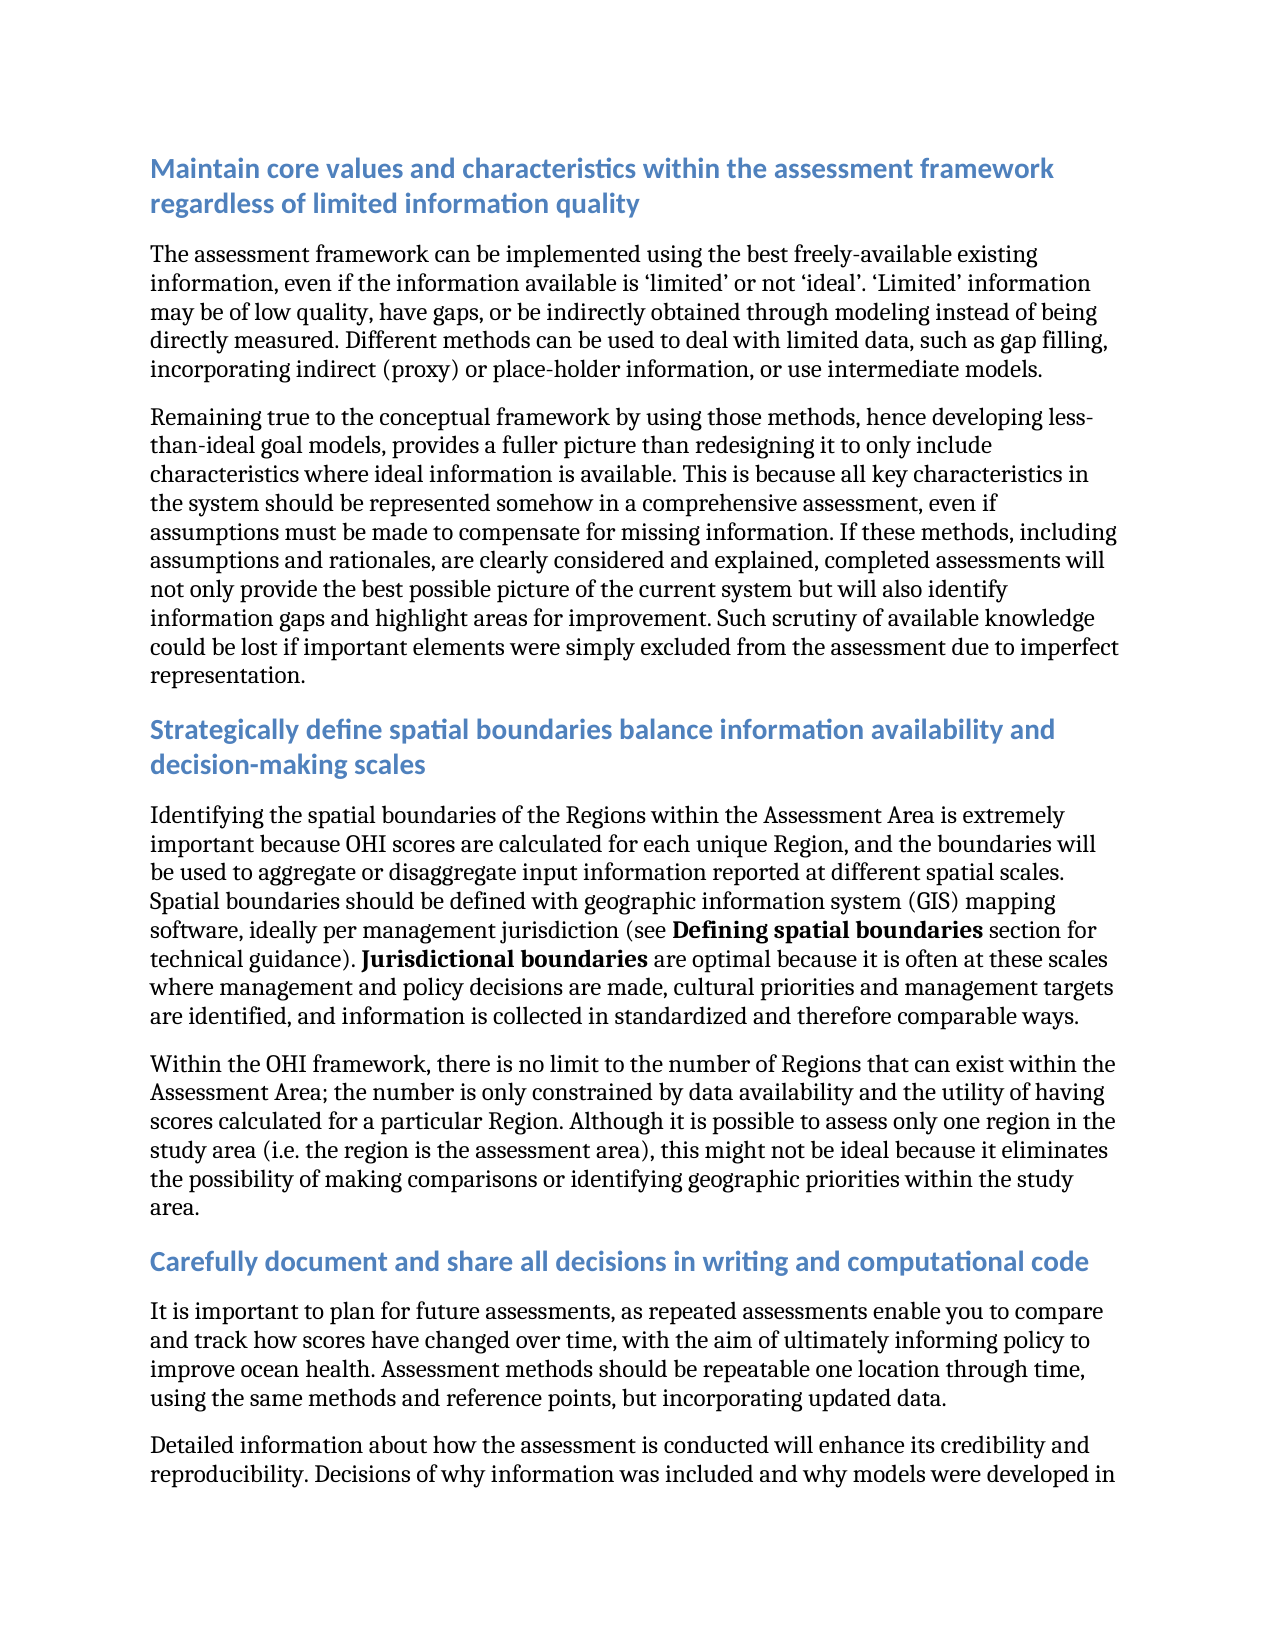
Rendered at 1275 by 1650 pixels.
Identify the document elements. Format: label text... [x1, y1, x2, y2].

subtitle Strategically define spatial boundaries balance information availability and decision-making scales [150, 711, 1125, 782]
text Identifying the spatial boundaries of the Regions within the Assessment Area is extremely important because OHI scores are calculated for each unique Region, and the boundaries will be used to aggregate or disaggregate input information reported at different spatial scales. Spatial boundaries should be defined with geographic information system (GIS) mapping software, ideally per management jurisdiction (see Defining spatial boundaries section for technical guidance). Jurisdictional boundaries are optimal because it is often at these scales where management and policy decisions are made, cultural priorities and management targets are identified, and information is collected in standardized and therefore comparable ways. [150, 801, 1125, 1031]
text It is important to plan for future assessments, as repeated assessments enable you to compare and track how scores have changed over time, with the aim of ultimately informing policy to improve ocean health. Assessment methods should be repeatable one location through time, using the same methods and reference points, but incorporating updated data. [150, 1297, 1125, 1412]
text Within the OHI framework, there is no limit to the number of Regions that can exist within the Assessment Area; the number is only constrained by data availability and the utility of having scores calculated for a particular Region. Although it is possible to assess only one region in the study area (i.e. the region is the assessment area), this might not be ideal because it eliminates the possibility of making comparisons or identifying geographic priorities within the study area. [150, 1049, 1125, 1222]
text The assessment framework can be implemented using the best freely-available existing information, even if the information available is ‘limited’ or not ‘ideal’. ‘Limited’ information may be of low quality, have gaps, or be indirectly obtained through modeling instead of being directly measured. Different methods can be used to deal with limited data, such as gap filling, incorporating indirect (proxy) or place-holder information, or use intermediate models. [150, 240, 1125, 384]
subtitle Maintain core values and characteristics within the assessment framework regardless of limited information quality [150, 150, 1125, 221]
subtitle Carefully document and share all decisions in writing and computational code [150, 1243, 1125, 1278]
text Remaining true to the conceptual framework by using those methods, hence developing less-than-ideal goal models, provides a fuller picture than redesigning it to only include characteristics where ideal information is available. This is because all key characteristics in the system should be represented somehow in a comprehensive assessment, even if assumptions must be made to compensate for missing information. If these methods, including assumptions and rationales, are clearly considered and explained, completed assessments will not only provide the best possible picture of the current system but will also identify information gaps and highlight areas for improvement. Such scrutiny of available knowledge could be lost if important elements were simply excluded from the assessment due to imperfect representation. [150, 402, 1125, 690]
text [150, 1431, 1125, 1488]
